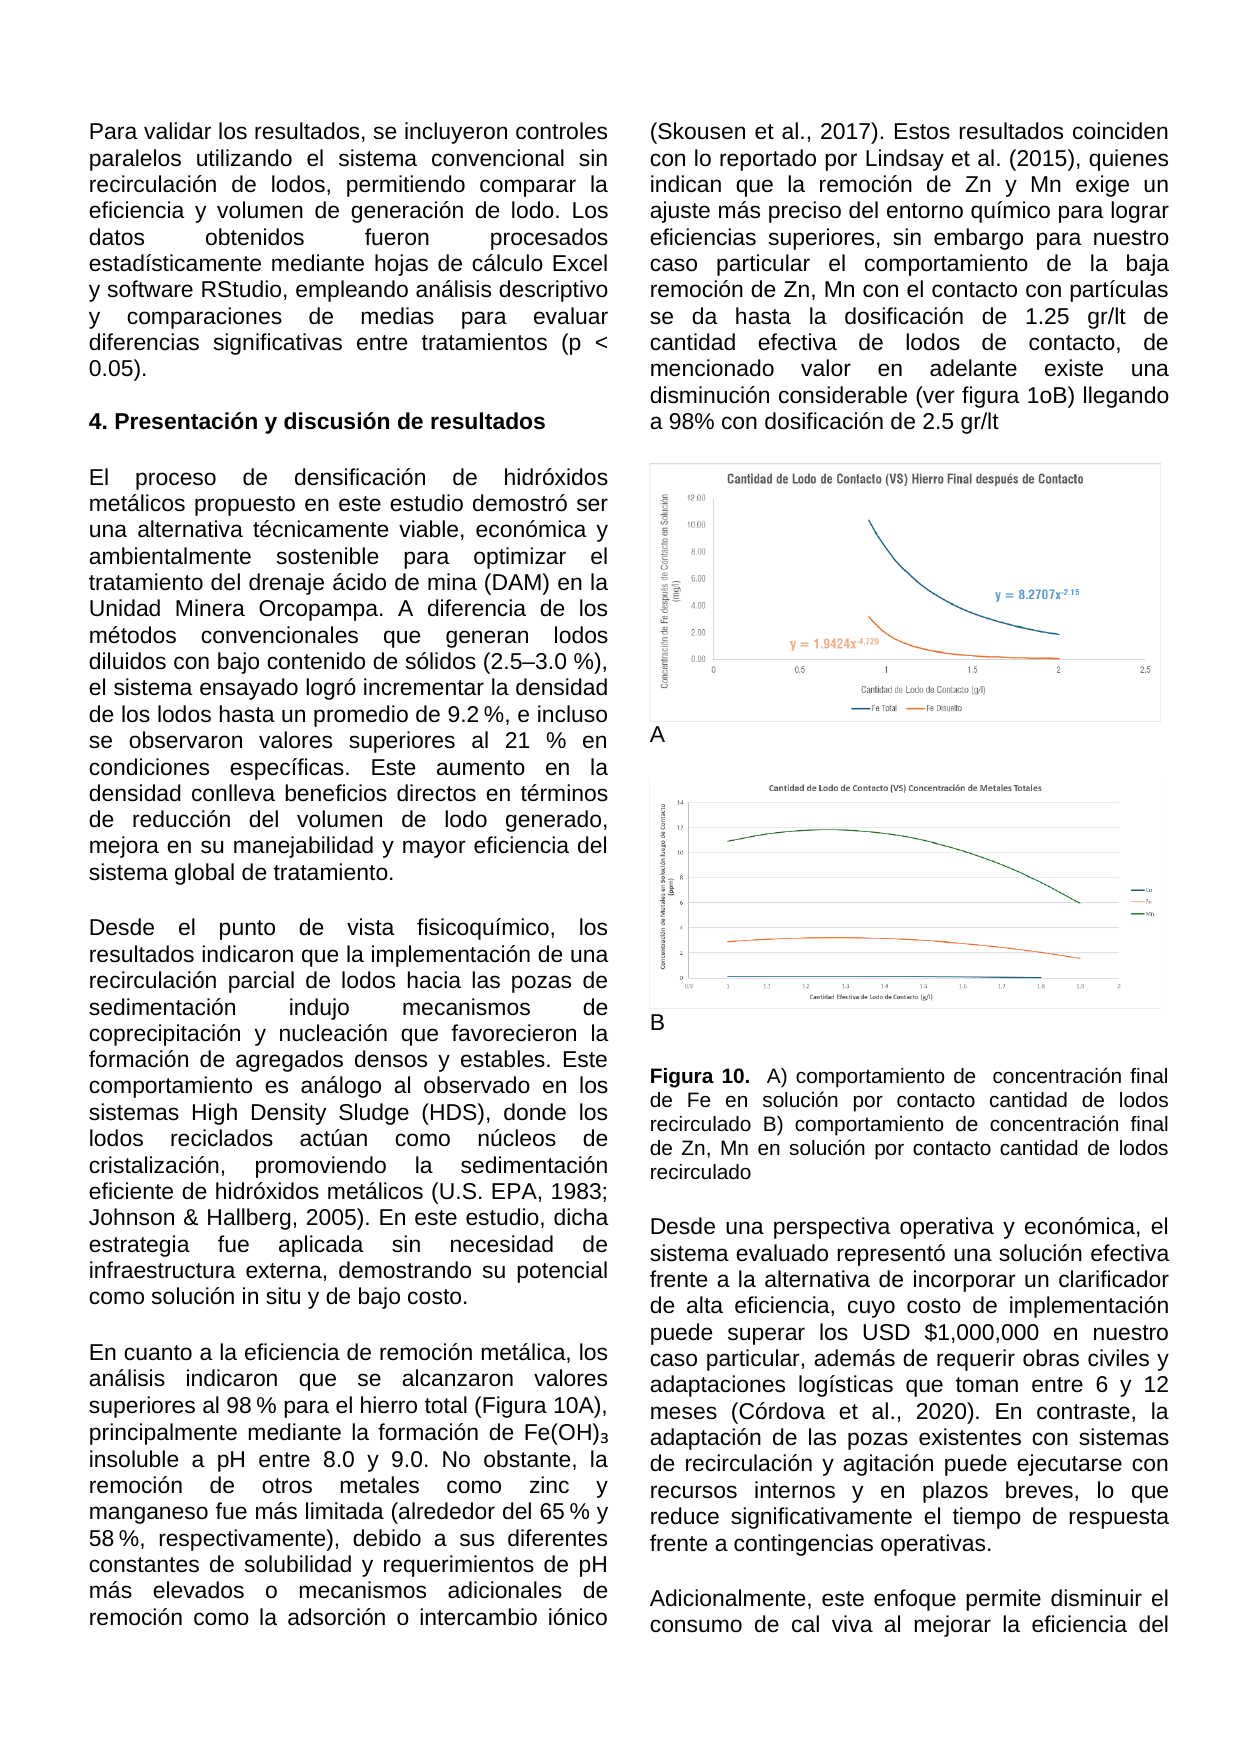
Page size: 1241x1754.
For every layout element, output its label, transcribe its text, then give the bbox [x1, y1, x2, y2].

text Desde una perspectiva operativa y económica, el sistema evaluado representó una solución efectiva frente a la alternativa de incorporar un clarificador de alta eficiencia, cuyo costo de implementación puede superar los USD $1,000,000 en nuestro caso particular, además de requerir obras civiles y adaptaciones logísticas que toman entre 6 y 12 meses (Córdova et al., 2020). En contraste, la adaptación de las pozas existentes con sistemas de recirculación y agitación puede ejecutarse con recursos internos y en plazos breves, lo que reduce significativamente el tiempo de respuesta frente a contingencias operativas. [649, 1213, 1169, 1556]
text En cuanto a la eficiencia de remoción metálica, los análisis indicaron que se alcanzaron valores superiores al 98 % para el hierro total (Figura 10A), principalmente mediante la formación de Fe(OH)₃ insoluble a pH entre 8.0 y 9.0. No obstante, la remoción de otros metales como zinc y manganeso fue más limitada (alrededor del 65 % y 58 %, respectivamente), debido a sus diferentes constantes de solubilidad y requerimientos de pH más elevados o mecanismos adicionales de remoción como la adsorción o intercambio iónico (Skousen et al., 2017). Estos resultados coinciden con lo reportado por Lindsay et al. (2015), quienes indican que la remoción de Zn y Mn exige un ajuste más preciso del entorno químico para lograr eficiencias superiores, sin embargo para nuestro caso particular el comportamiento de la baja remoción de Zn, Mn con el contacto con partículas se da hasta la dosificación de 1.25 gr/lt de cantidad efectiva de lodos de contacto, de mencionado valor en adelante existe una disminución considerable (ver figura 1oB) llegando a 98% con dosificación de 2.5 gr/lt [649, 118, 1169, 434]
picture [649, 777, 1160, 1009]
text Figura 10. A) comportamiento de concentración final de Fe en solución por contacto cantidad de lodos recirculado B) comportamiento de concentración final de Zn, Mn en solución por contacto cantidad de lodos recirculado [649, 1064, 1169, 1184]
text Desde el punto de vista fisicoquímico, los resultados indicaron que la implementación de una recirculación parcial de lodos hacia las pozas de sedimentación indujo mecanismos de coprecipitación y nucleación que favorecieron la formación de agregados densos y estables. Este comportamiento es análogo al observado en los sistemas High Density Sludge (HDS), donde los lodos reciclados actúan como núcleos de cristalización, promoviendo la sedimentación eficiente de hidróxidos metálicos (U.S. EPA, 1983; Johnson & Hallberg, 2005). En este estudio, dicha estrategia fue aplicada sin necesidad de infraestructura externa, demostrando su potencial como solución in situ y de bajo costo. [89, 914, 608, 1310]
text El proceso de densificación de hidróxidos metálicos propuesto en este estudio demostró ser una alternativa técnicamente viable, económica y ambientalmente sostenible para optimizar el tratamiento del drenaje ácido de mina (DAM) en la Unidad Minera Orcopampa. A diferencia de los métodos convencionales que generan lodos diluidos con bajo contenido de sólidos (2.5–3.0 %), el sistema ensayado logró incrementar la densidad de los lodos hasta un promedio de 9.2 %, e incluso se observaron valores superiores al 21 % en condiciones específicas. Este aumento en la densidad conlleva beneficios directos en términos de reducción del volumen de lodo generado, mejora en su manejabilidad y mayor eficiencia del sistema global de tratamiento. [89, 463, 608, 885]
picture [649, 463, 1161, 722]
text 4. Presentación y discusión de resultados [89, 408, 608, 434]
text Para validar los resultados, se incluyeron controles paralelos utilizando el sistema convencional sin recirculación de lodos, permitiendo comparar la eficiencia y volumen de generación de lodo. Los datos obtenidos fueron procesados estadísticamente mediante hojas de cálculo Excel y software RStudio, empleando análisis descriptivo y comparaciones de medias para evaluar diferencias significativas entre tratamientos (p < 0.05). [89, 118, 608, 382]
text En cuanto a la eficiencia de remoción metálica, los análisis indicaron que se alcanzaron valores superiores al 98 % para el hierro total (Figura 10A), principalmente mediante la formación de Fe(OH)₃ insoluble a pH entre 8.0 y 9.0. No obstante, la remoción de otros metales como zinc y manganeso fue más limitada (alrededor del 65 % y 58 %, respectivamente), debido a sus diferentes constantes de solubilidad y requerimientos de pH más elevados o mecanismos adicionales de remoción como la adsorción o intercambio iónico (Skousen et al., 2017). Estos resultados coinciden con lo reportado por Lindsay et al. (2015), quienes indican que la remoción de Zn y Mn exige un ajuste más preciso del entorno químico para lograr eficiencias superiores, sin embargo para nuestro caso particular el comportamiento de la baja remoción de Zn, Mn con el contacto con partículas se da hasta la dosificación de 1.25 gr/lt de cantidad efectiva de lodos de contacto, de mencionado valor en adelante existe una disminución considerable (ver figura 1oB) llegando a 98% con dosificación de 2.5 gr/lt [89, 1339, 608, 1630]
